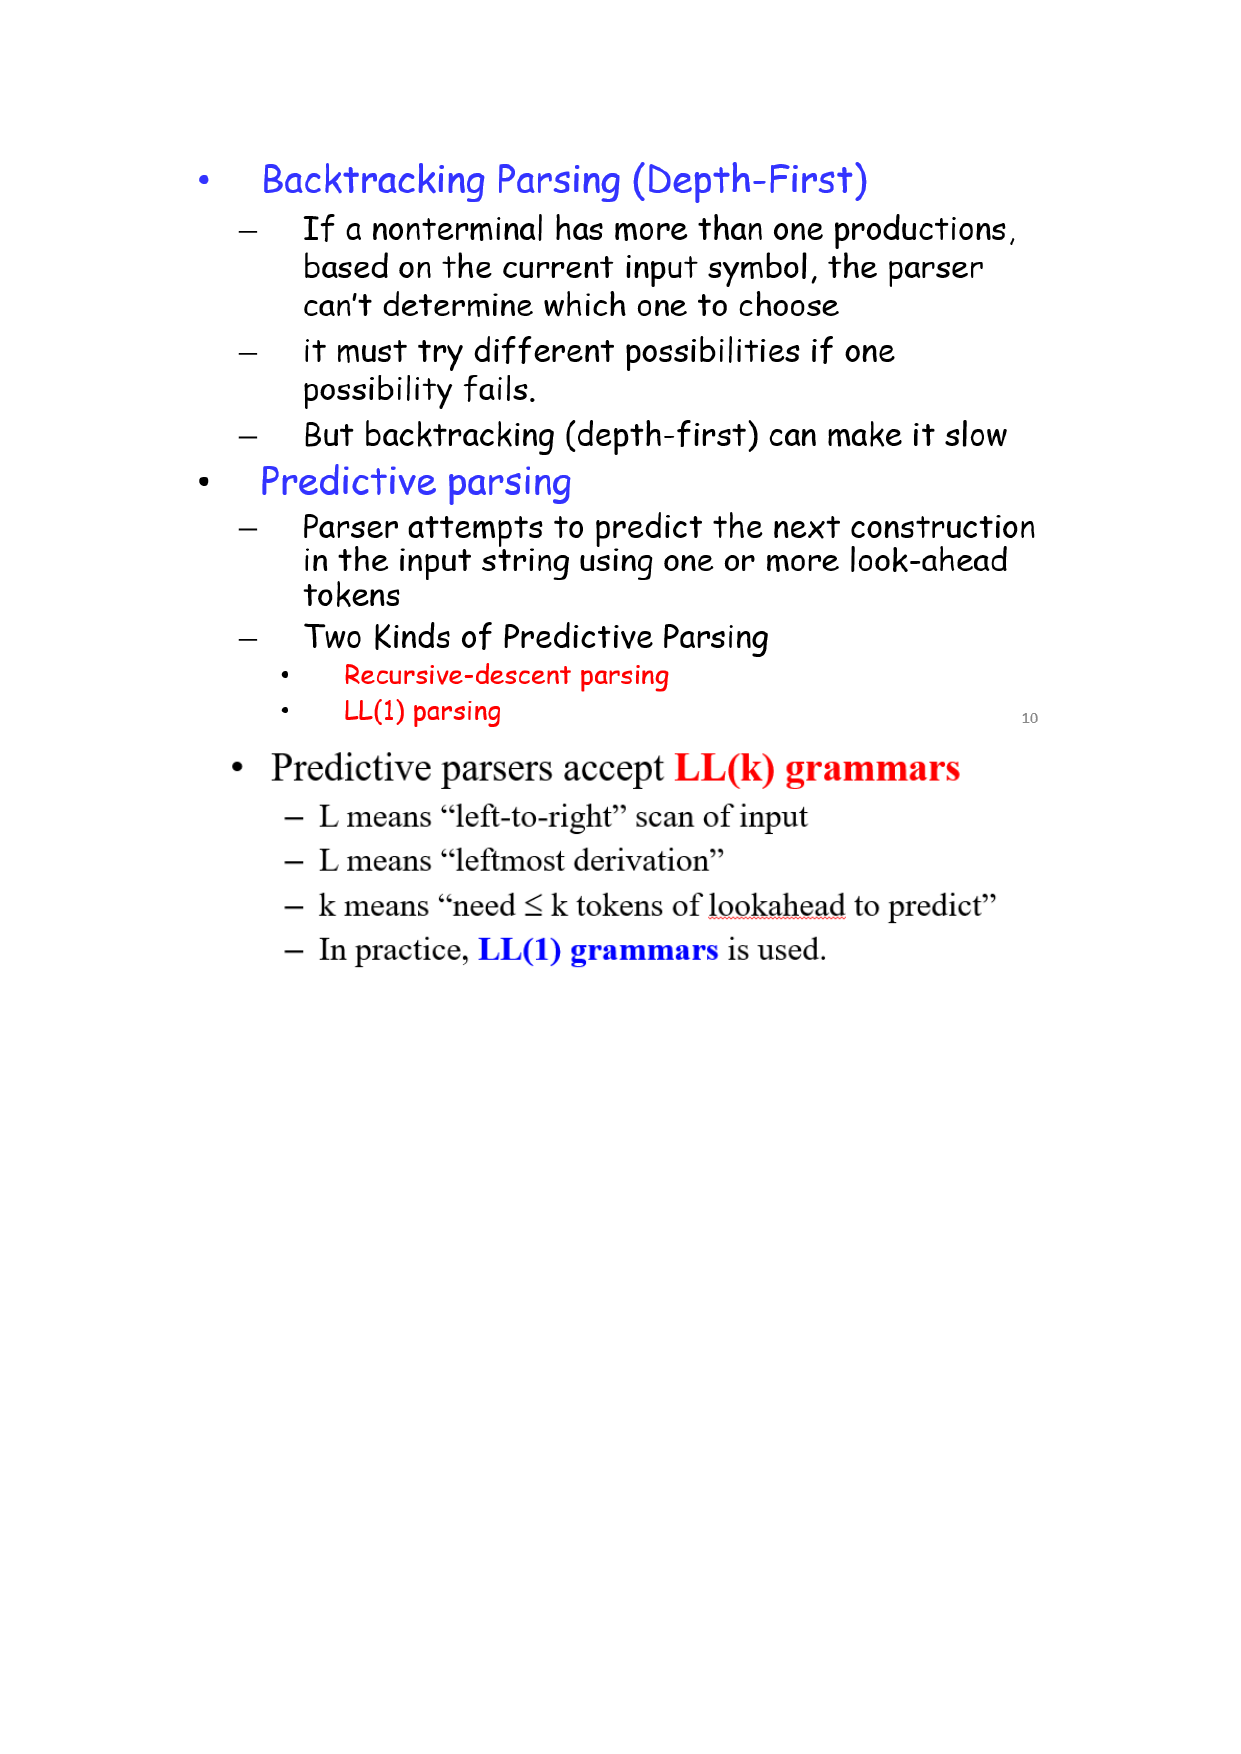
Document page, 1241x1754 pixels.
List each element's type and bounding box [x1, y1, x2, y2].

picture [187, 162, 1053, 732]
picture [225, 747, 1015, 985]
